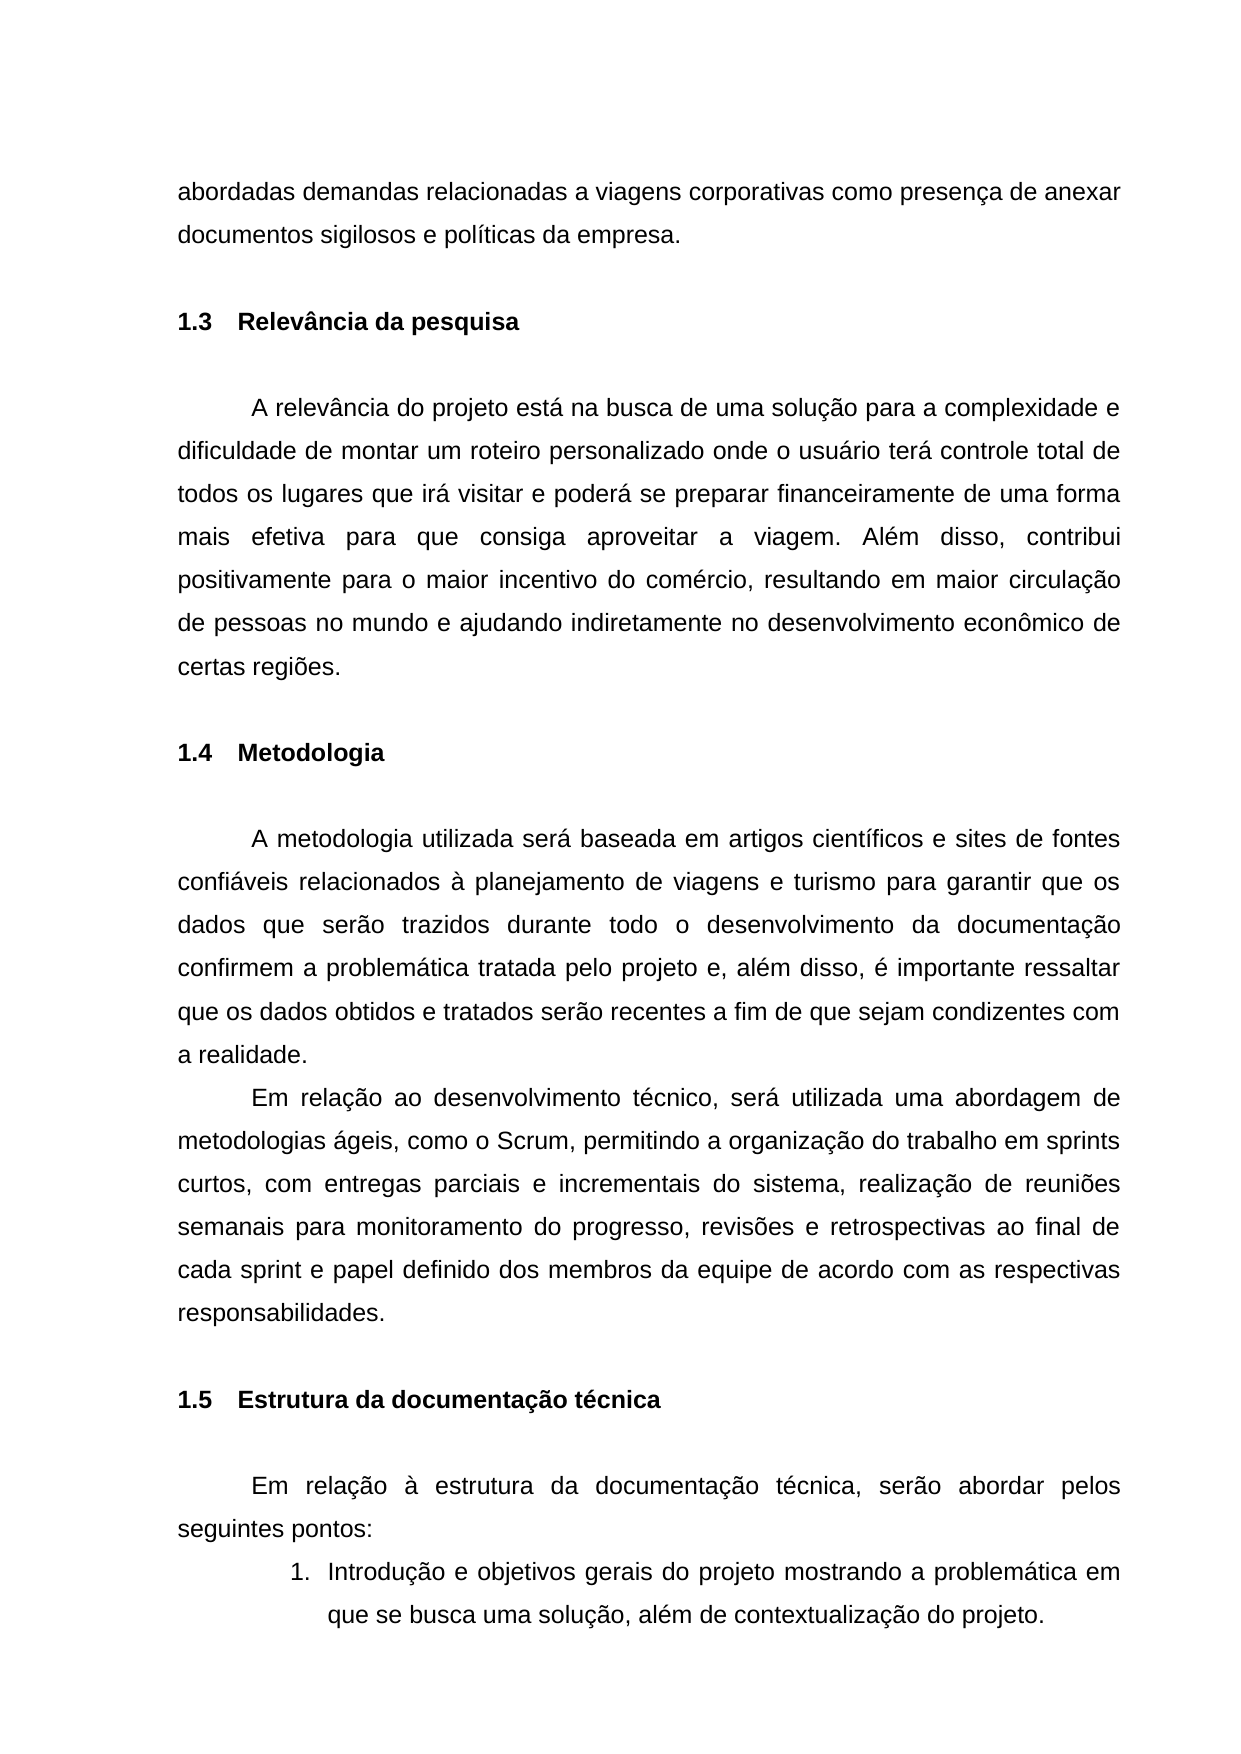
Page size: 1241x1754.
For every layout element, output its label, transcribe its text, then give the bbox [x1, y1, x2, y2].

subtitle Estrutura da documentação técnica [177, 1385, 1122, 1413]
text Em relação à estrutura da documentação técnica, serão abordar pelos seguintes pontos: [177, 1471, 1122, 1543]
subtitle Metodologia [177, 738, 1122, 767]
subtitle Relevância da pesquisa [177, 307, 1122, 335]
text A relevância do projeto está na busca de uma solução para a complexidade e dificuldade de montar um roteiro personalizado onde o usuário terá controle total de todos os lugares que irá visitar e poderá se preparar financeiramente de uma forma mais efetiva para que consiga aproveitar a viagem. Além disso, contribui positivamente para o maior incentivo do comércio, resultando em maior circulação de pessoas no mundo e ajudando indiretamente no desenvolvimento econômico de certas regiões. [177, 393, 1122, 680]
list Introdução e objetivos gerais do projeto mostrando a problemática em que se busca uma solução, além de contextualização do projeto. [290, 1557, 1122, 1629]
text Em relação ao desenvolvimento técnico, será utilizada uma abordagem de metodologias ágeis, como o Scrum, permitindo a organização do trabalho em sprints curtos, com entregas parciais e incrementais do sistema, realização de reuniões semanais para monitoramento do progresso, revisões e retrospectivas ao final de cada sprint e papel definido dos membros da equipe de acordo com as respectivas responsabilidades. [177, 1083, 1122, 1327]
text A metodologia utilizada será baseada em artigos científicos e sites de fontes confiáveis relacionados à planejamento de viagens e turismo para garantir que os dados que serão trazidos durante todo o desenvolvimento da documentação confirmem a problemática tratada pelo projeto e, além disso, é importante ressaltar que os dados obtidos e tratados serão recentes a fim de que sejam condizentes com a realidade. [177, 824, 1122, 1068]
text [177, 177, 1122, 249]
